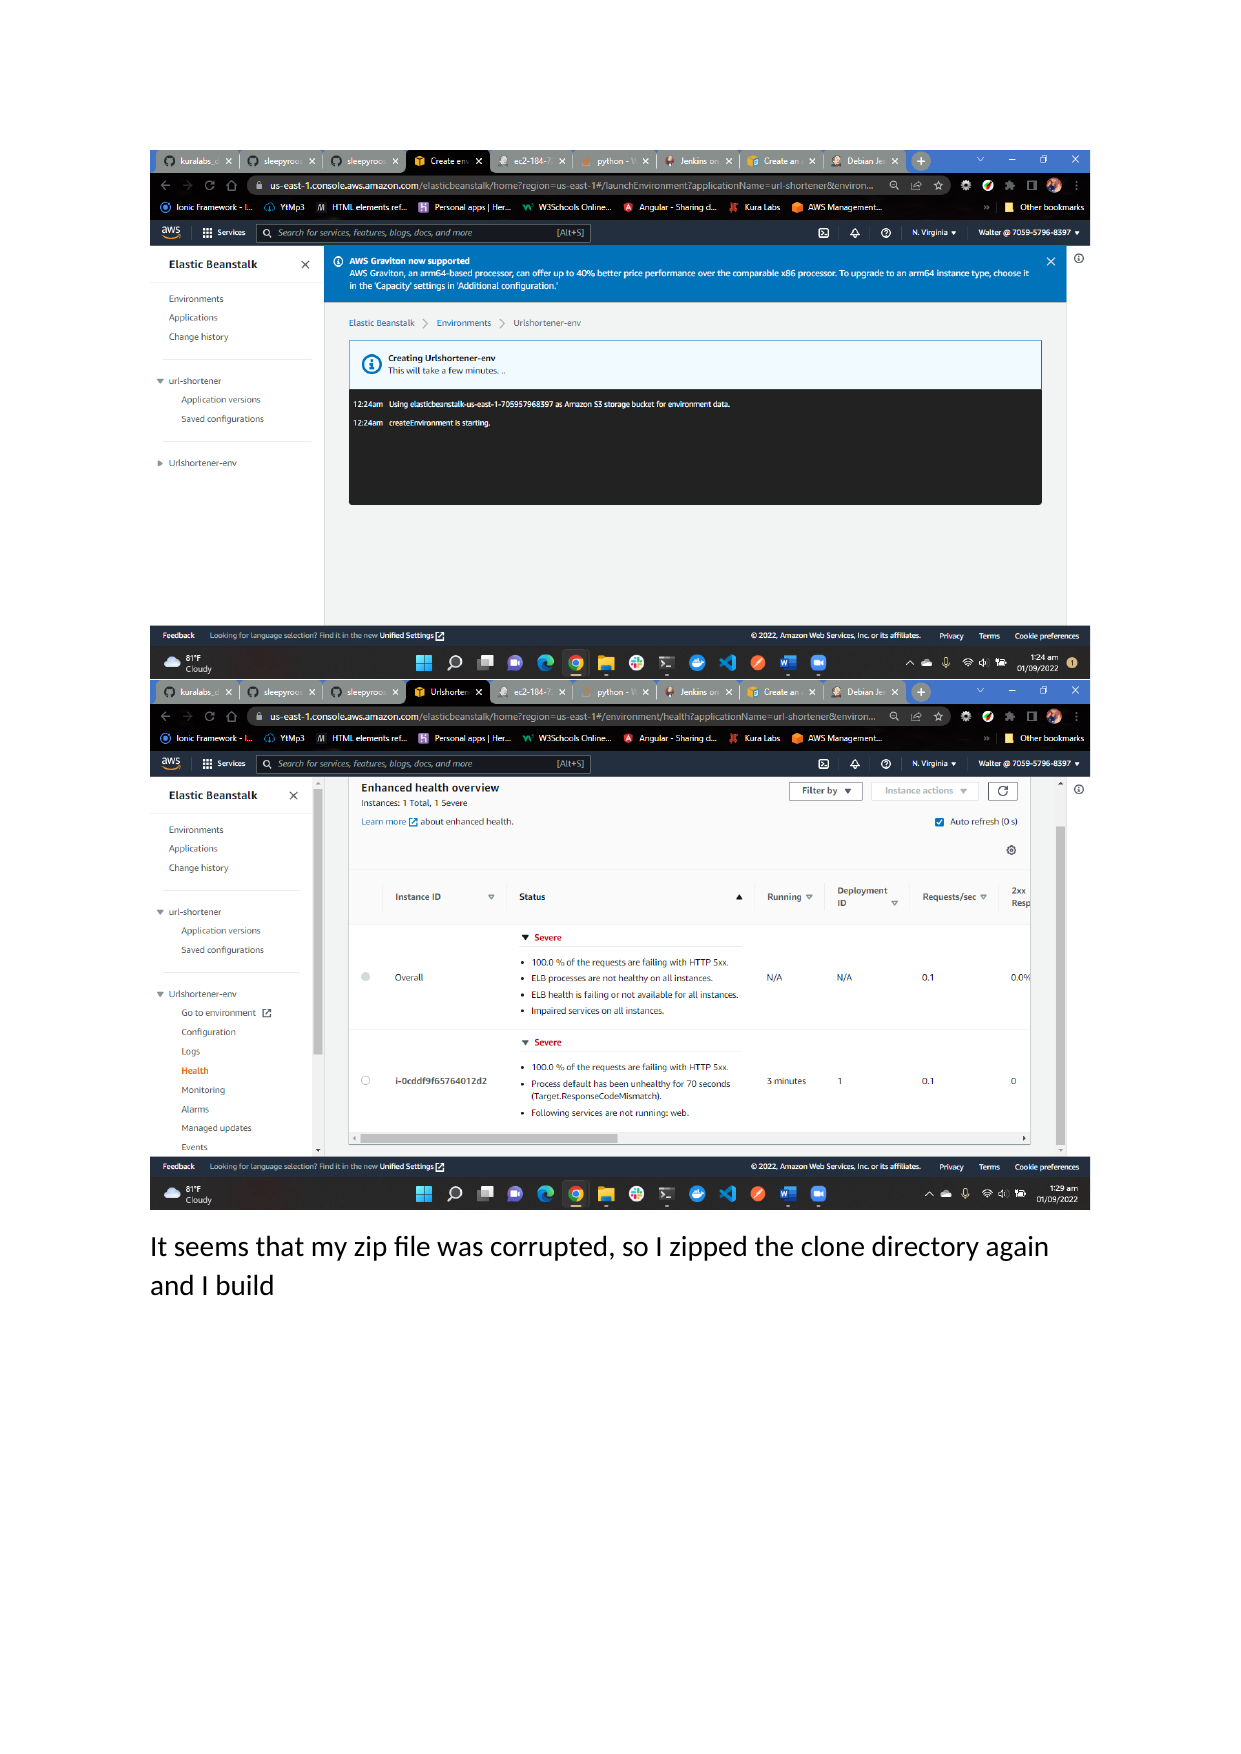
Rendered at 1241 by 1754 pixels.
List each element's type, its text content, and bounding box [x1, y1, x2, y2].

picture [150, 150, 1091, 679]
picture [150, 680, 1091, 1210]
text It seems that my zip file was corrupted, so I zipped the clone directory again and I build [150, 1228, 1090, 1302]
